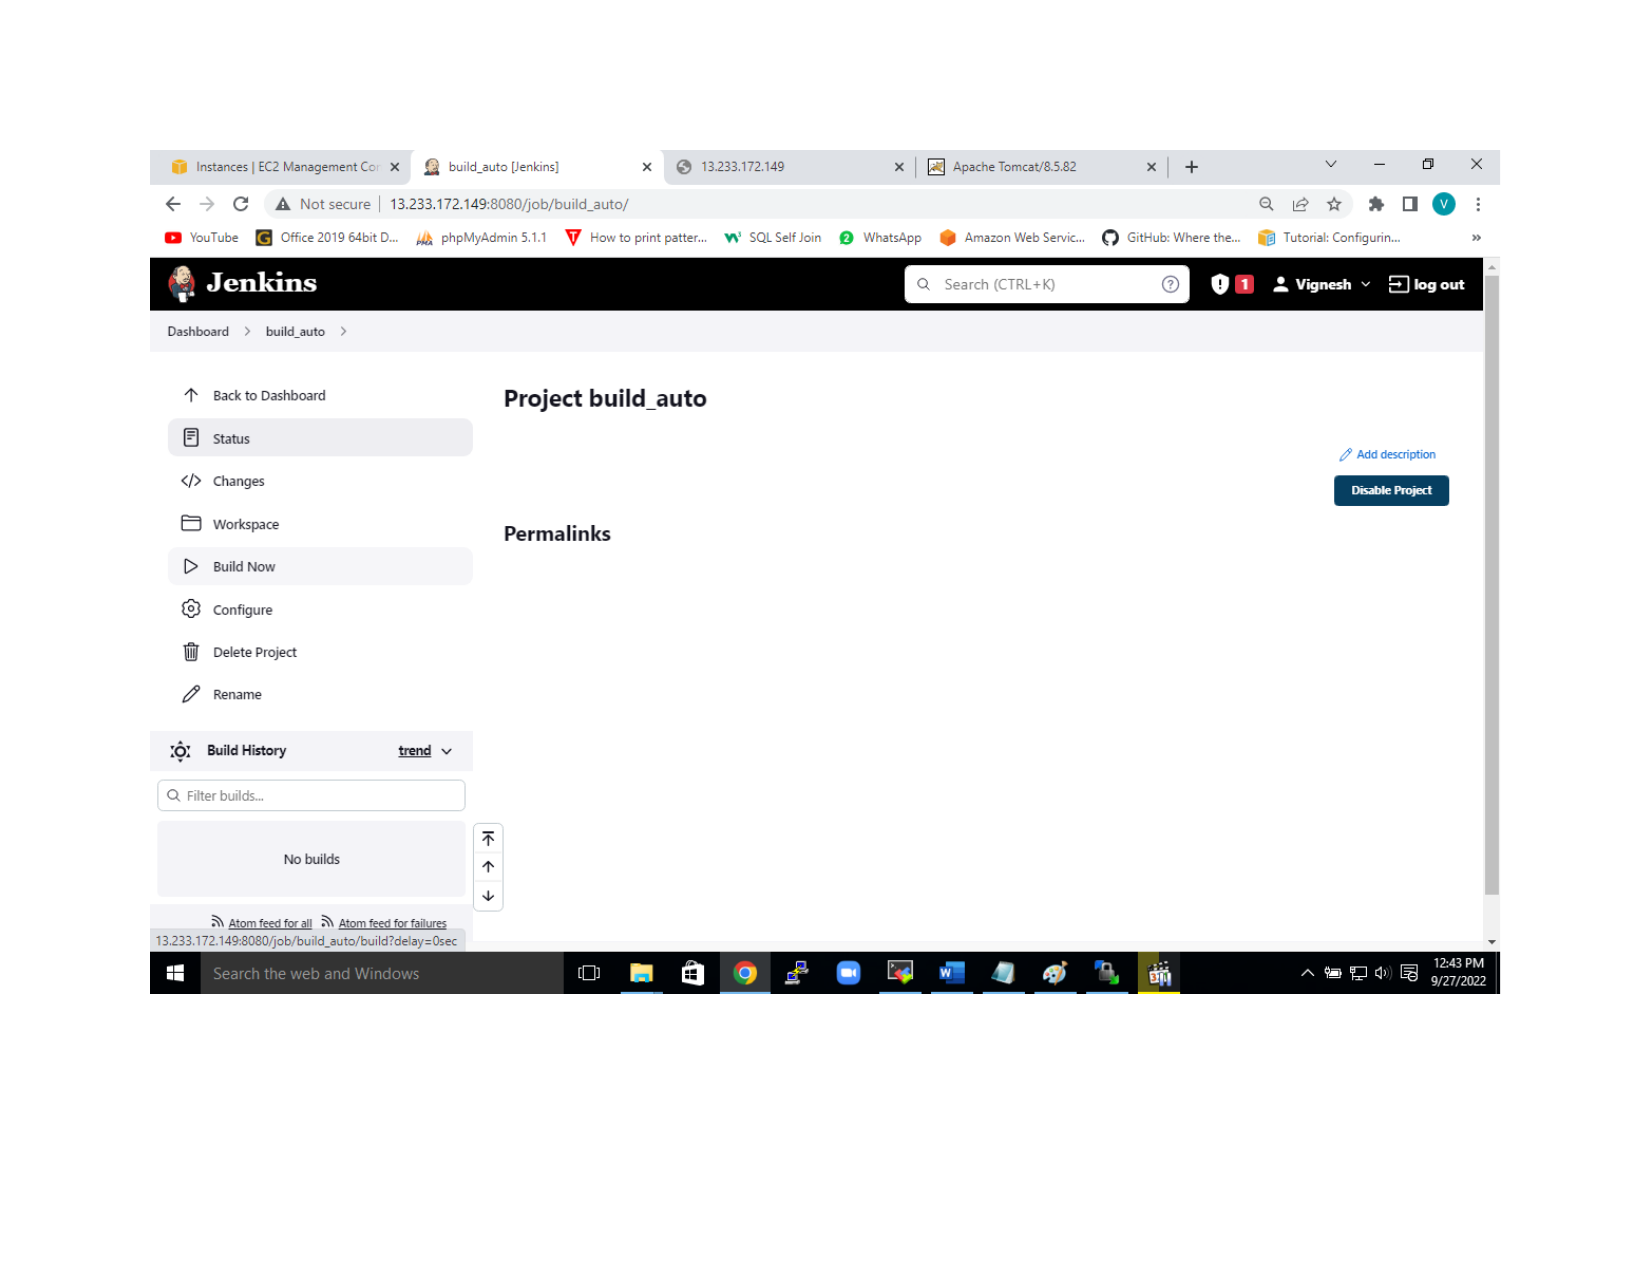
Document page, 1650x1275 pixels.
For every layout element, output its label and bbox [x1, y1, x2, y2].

picture [150, 150, 1500, 994]
